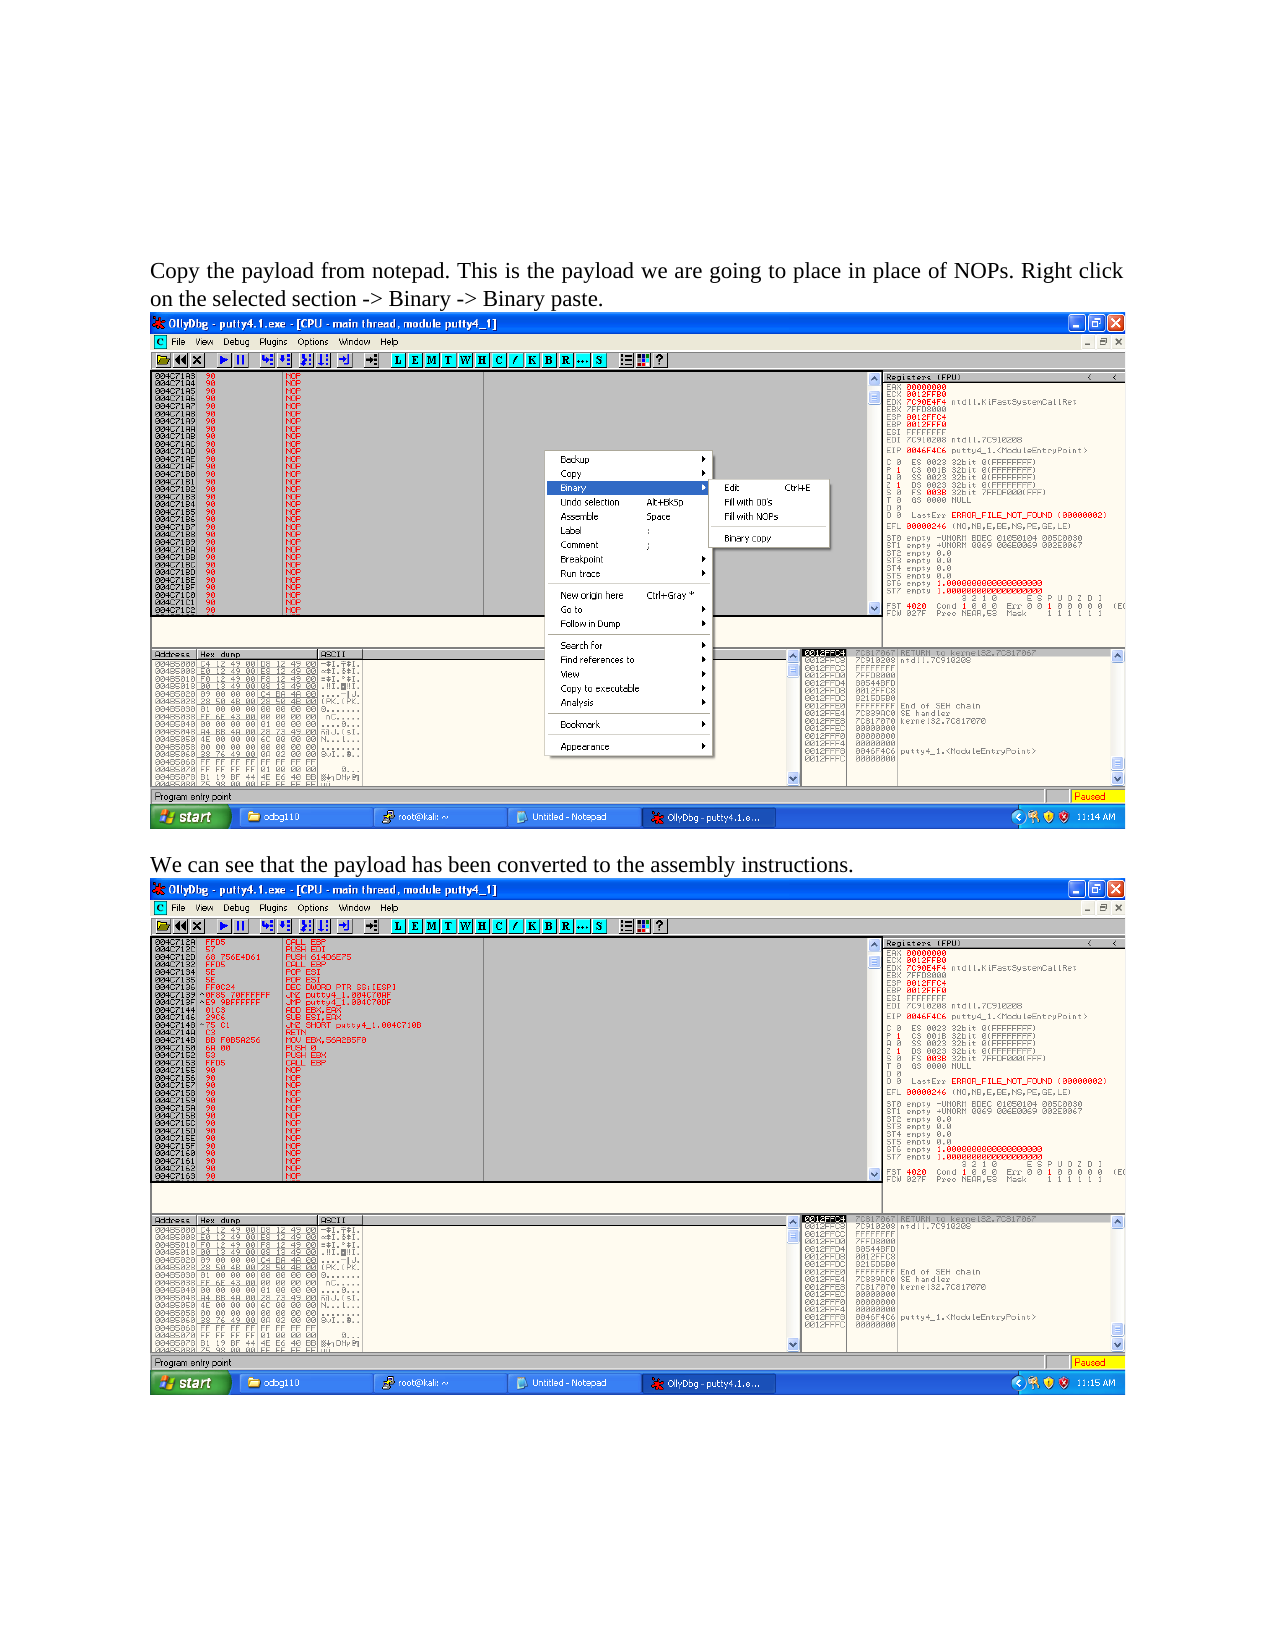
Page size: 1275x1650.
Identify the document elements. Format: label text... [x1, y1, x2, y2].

text We can see that the payload has been converted to the assembly instructions. [150, 851, 1125, 877]
picture [150, 312, 1125, 829]
text Copy the payload from notepad. This is the payload we are going to place in place of NOPs. Right click on the selected section -> Binary -> Binary paste. [150, 257, 1125, 311]
picture [150, 878, 1125, 1395]
